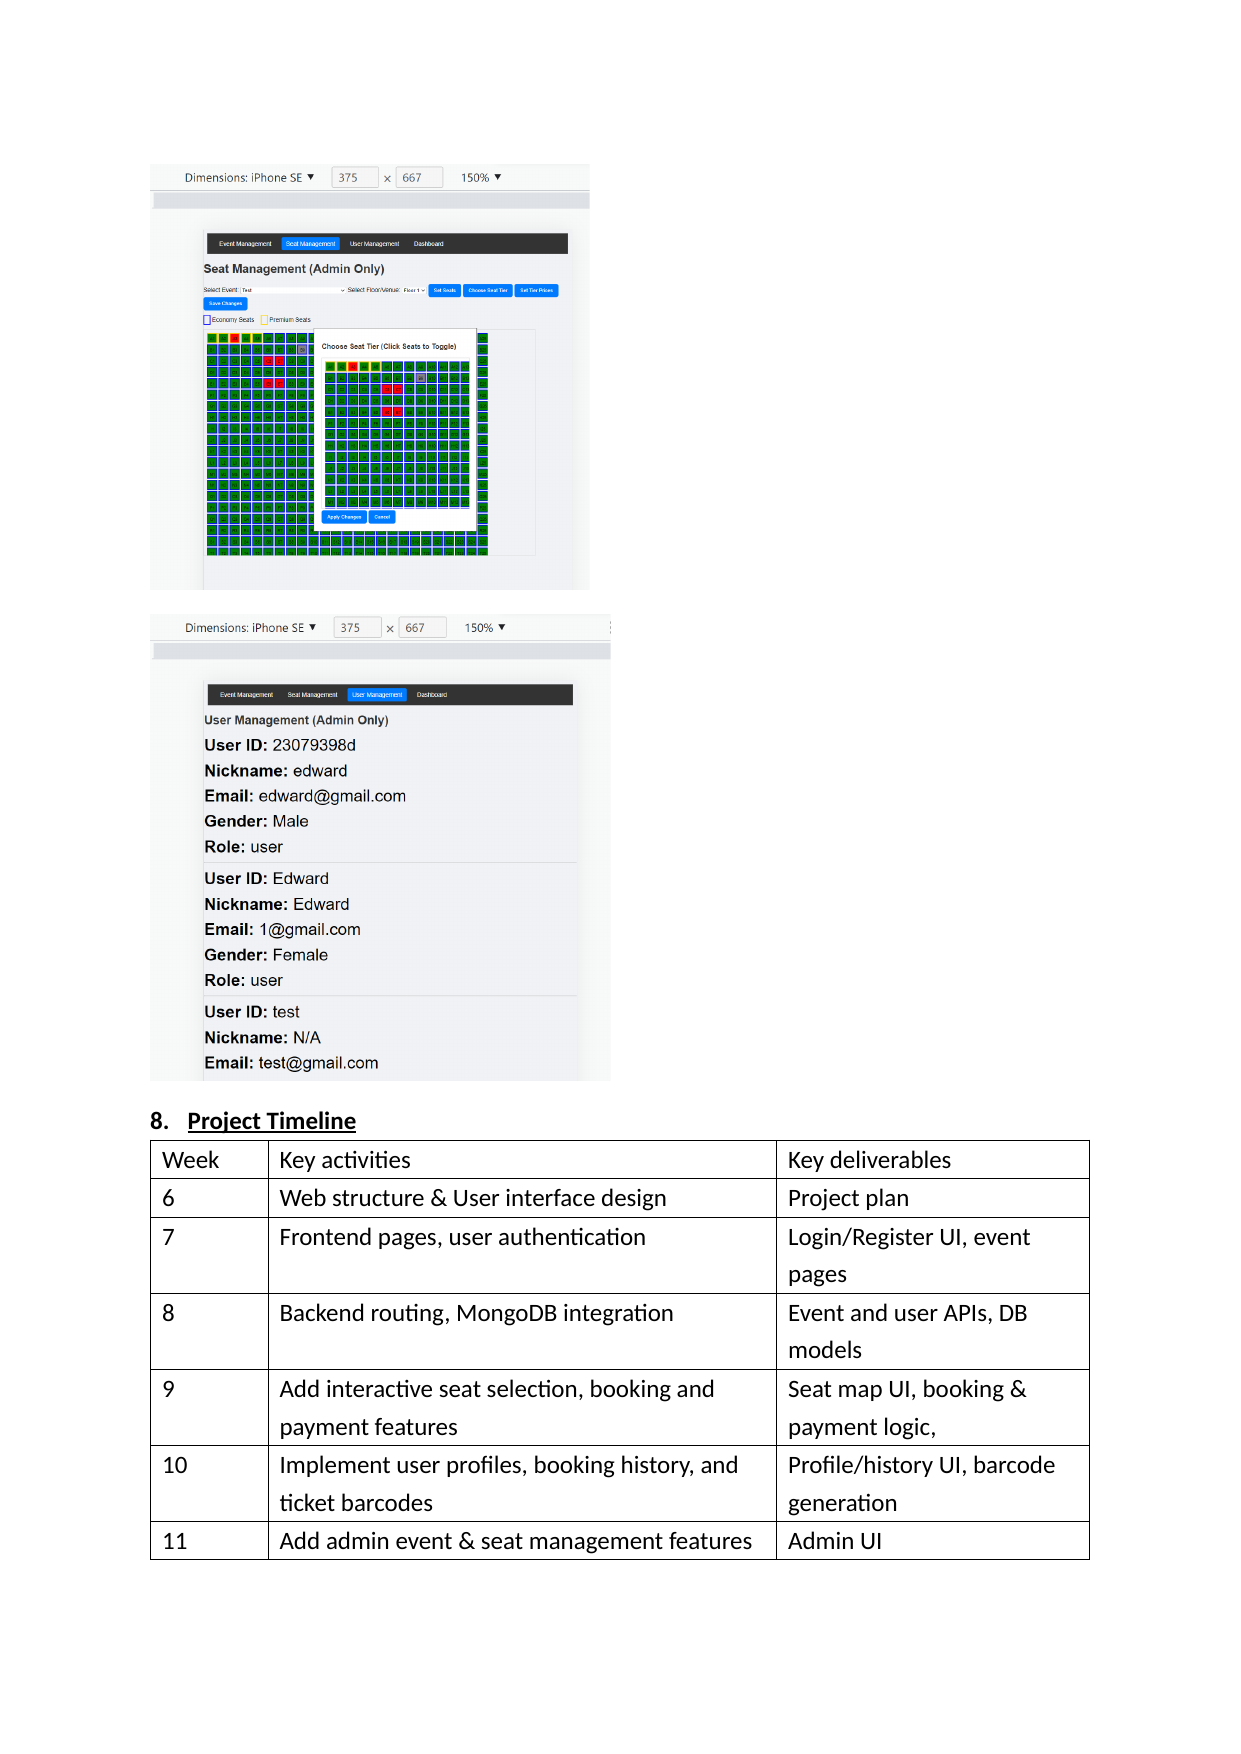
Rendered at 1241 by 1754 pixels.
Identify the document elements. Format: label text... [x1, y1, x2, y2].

table_cell Add admin event & seat management features [269, 1522, 776, 1559]
table_cell 6 [151, 1179, 268, 1217]
picture [150, 614, 611, 1081]
table_cell Web structure & User interface design [269, 1179, 776, 1217]
table_cell Frontend pages, user authentication [269, 1218, 776, 1293]
table_cell Login/Register UI, event pages [777, 1218, 1089, 1293]
table_cell Backend routing, MongoDB integration [269, 1294, 776, 1369]
table_cell Event and user APIs, DB models [777, 1294, 1089, 1369]
table_cell 7 [151, 1218, 268, 1293]
table_header Week [151, 1141, 268, 1178]
table_cell Project plan [777, 1179, 1089, 1217]
table_cell Add interactive seat selection, booking and payment features [269, 1370, 776, 1445]
table_cell Admin UI [777, 1522, 1089, 1559]
table_cell 11 [151, 1522, 268, 1559]
table_cell 8 [151, 1294, 268, 1369]
table_cell Profile/history UI, barcode generation [777, 1446, 1089, 1521]
table_cell 10 [151, 1446, 268, 1521]
table_cell Seat map UI, booking & payment logic, [777, 1370, 1089, 1445]
picture [150, 164, 590, 590]
table_header Key activities [269, 1141, 776, 1178]
table_cell 9 [151, 1370, 268, 1445]
list Project Timeline [150, 1102, 1090, 1139]
table_header Key deliverables [777, 1141, 1089, 1178]
table_cell Implement user profiles, booking history, and ticket barcodes [269, 1446, 776, 1521]
